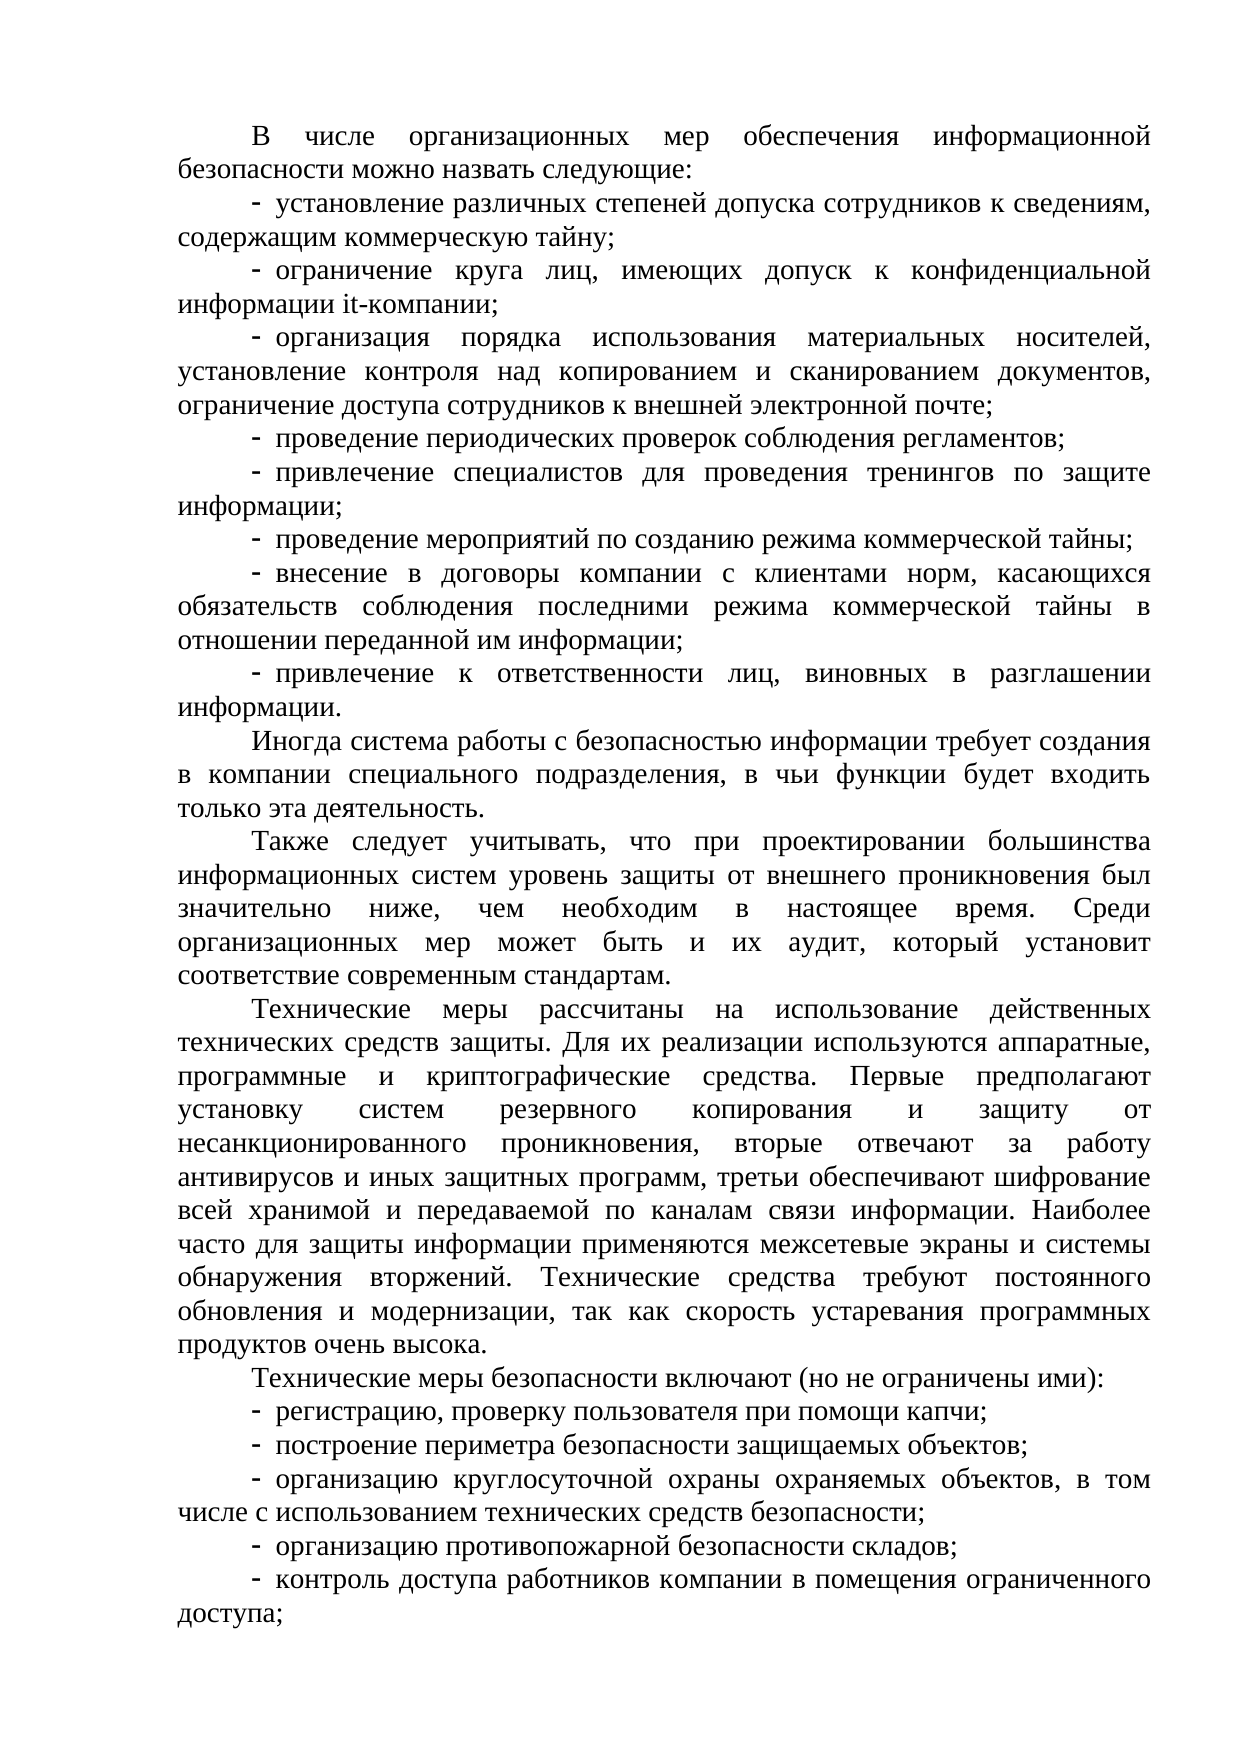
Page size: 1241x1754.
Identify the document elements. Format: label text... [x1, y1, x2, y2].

list организацию противопожарной безопасности складов; [177, 1528, 1152, 1562]
text Иногда система работы с безопасностью информации требует создания в компании специального подразделения, в чьи функции будет входить только эта деятельность. [177, 723, 1152, 823]
list проведение мероприятий по созданию режима коммерческой тайны; [177, 521, 1152, 555]
text Технические меры рассчитаны на использование действенных технических средств защиты. Для их реализации используются аппаратные, программные и криптографические средства. Первые предполагают установку систем резервного копирования и защиту от несанкционированного проникновения, вторые отвечают за работу антивирусов и иных защитных программ, третьи обеспечивают шифрование всей хранимой и передаваемой по каналам связи информации. Наиболее часто для защиты информации применяются межсетевые экраны и системы обнаружения вторжений. Технические средства требуют постоянного обновления и модернизации, так как скорость устаревания программных продуктов очень высока. [177, 991, 1152, 1360]
text В числе организационных мер обеспечения информационной безопасности можно назвать следующие: [177, 118, 1152, 185]
list контроль доступа работников компании в помещения ограниченного доступа; [177, 1562, 1152, 1629]
text Технические меры безопасности включают (но не ограничены ими): [177, 1360, 1152, 1393]
list регистрацию, проверку пользователя при помощи капчи; [177, 1393, 1152, 1427]
list организацию круглосуточной охраны охраняемых объектов, в том числе с использованием технических средств безопасности; [177, 1461, 1152, 1528]
list организация порядка использования материальных носителей, установление контроля над копированием и сканированием документов, ограничение доступа сотрудников к внешней электронной почте; [177, 319, 1152, 420]
list построение периметра безопасности защищаемых объектов; [177, 1427, 1152, 1461]
list привлечение к ответственности лиц, виновных в разглашении информации. [177, 656, 1152, 723]
list внесение в договоры компании с клиентами норм, касающихся обязательств соблюдения последними режима коммерческой тайны в отношении переданной им информации; [177, 555, 1152, 656]
text Также следует учитывать, что при проектировании большинства информационных систем уровень защиты от внешнего проникновения был значительно ниже, чем необходим в настоящее время. Среди организационных мер может быть и их аудит, который установит соответствие современным стандартам. [177, 823, 1152, 991]
list установление различных степеней допуска сотрудников к сведениям, содержащим коммерческую тайну; [177, 185, 1152, 252]
list ограничение круга лиц, имеющих допуск к конфиденциальной информации it-компании; [177, 252, 1152, 319]
list проведение периодических проверок соблюдения регламентов; [177, 420, 1152, 454]
list привлечение специалистов для проведения тренингов по защите информации; [177, 454, 1152, 521]
